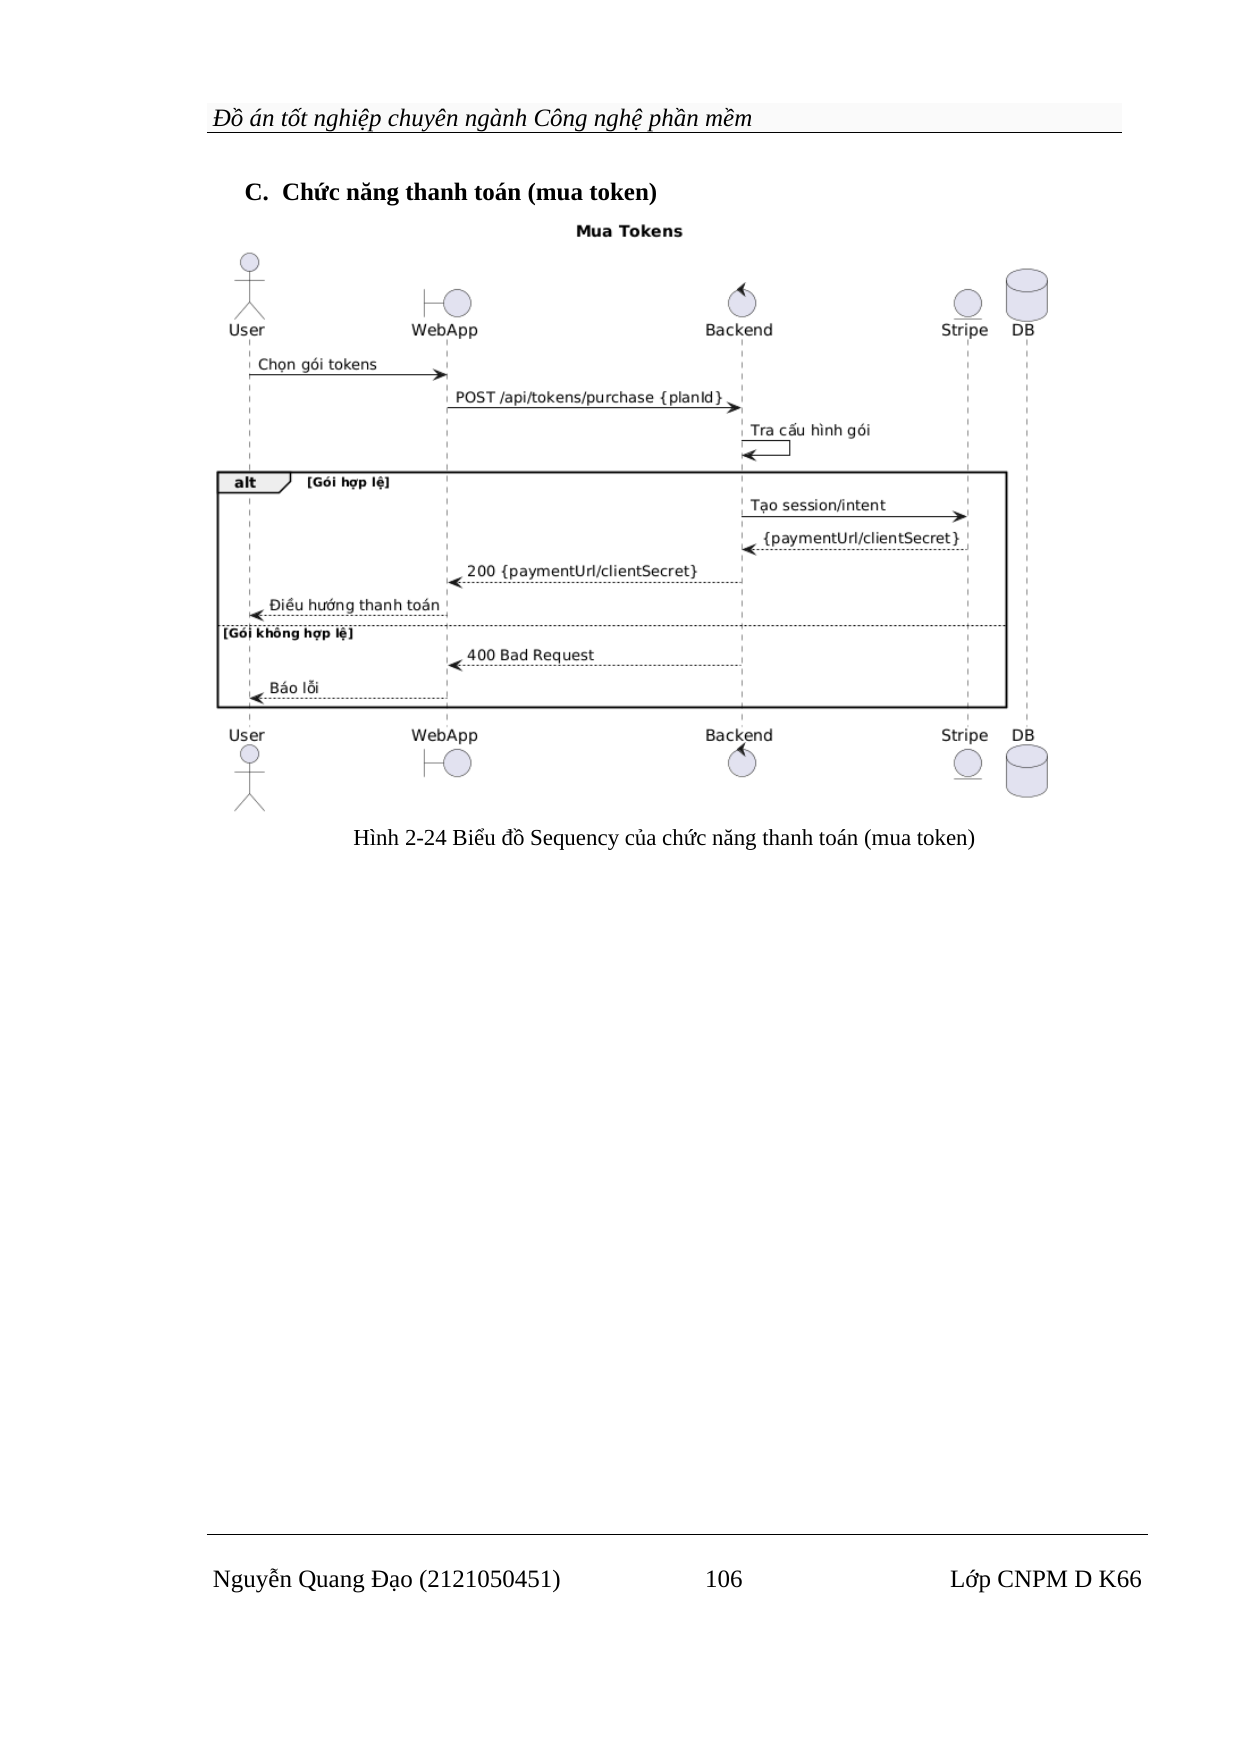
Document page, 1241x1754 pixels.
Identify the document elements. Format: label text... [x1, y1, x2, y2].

subtitle Chức năng thanh toán (mua token) [244, 177, 1122, 206]
picture [206, 206, 1065, 817]
text Hình 2-24 Biểu đồ Sequency của chức năng thanh toán (mua token) [207, 824, 1122, 851]
